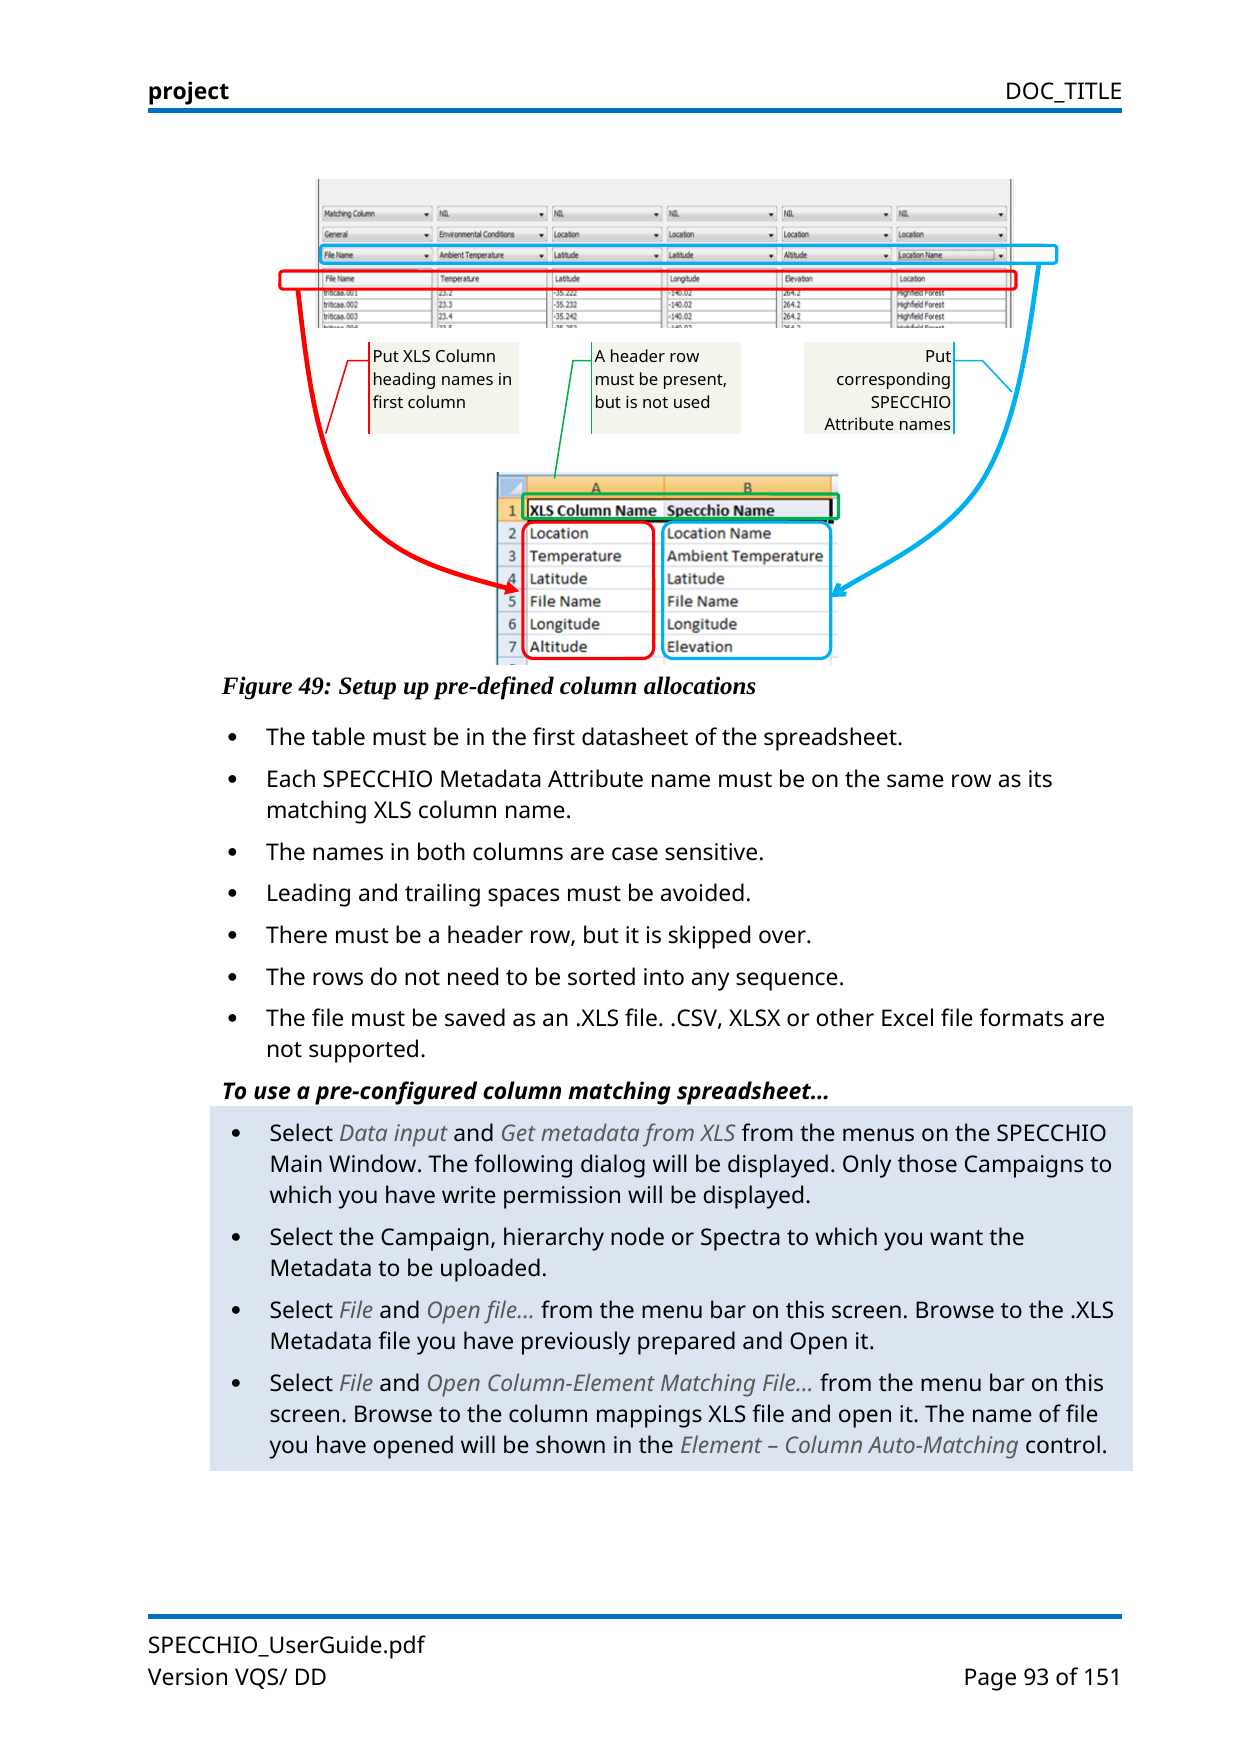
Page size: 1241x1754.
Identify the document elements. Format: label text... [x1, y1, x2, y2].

picture [313, 273, 1014, 287]
subtitle To use a pre-configured column matching spreadsheet… [222, 1075, 1122, 1106]
picture [525, 524, 652, 657]
picture [495, 472, 839, 665]
text The table must be in the first datasheet of the spreadsheet. [228, 721, 1122, 752]
picture [665, 524, 828, 656]
text The rows do not need to be sorted into any sequence. [228, 960, 1122, 992]
text There must be a header row, but it is skipped over. [228, 919, 1122, 950]
picture [313, 291, 1016, 328]
text The file must be saved as an .XLS file. .CSV, XLSX or other Excel file formats are not supported. [228, 1002, 1122, 1064]
text Each SPECCHIO Metadata Attribute name must be on the same row as its matching XLS column name. [228, 762, 1122, 825]
picture [525, 496, 836, 516]
text The names in both columns are case sensitive. [228, 835, 1122, 867]
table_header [210, 1106, 1133, 1471]
text Leading and trailing spaces must be avoided. [228, 877, 1122, 908]
picture [323, 248, 1016, 261]
picture [827, 520, 839, 588]
picture [313, 179, 1016, 270]
